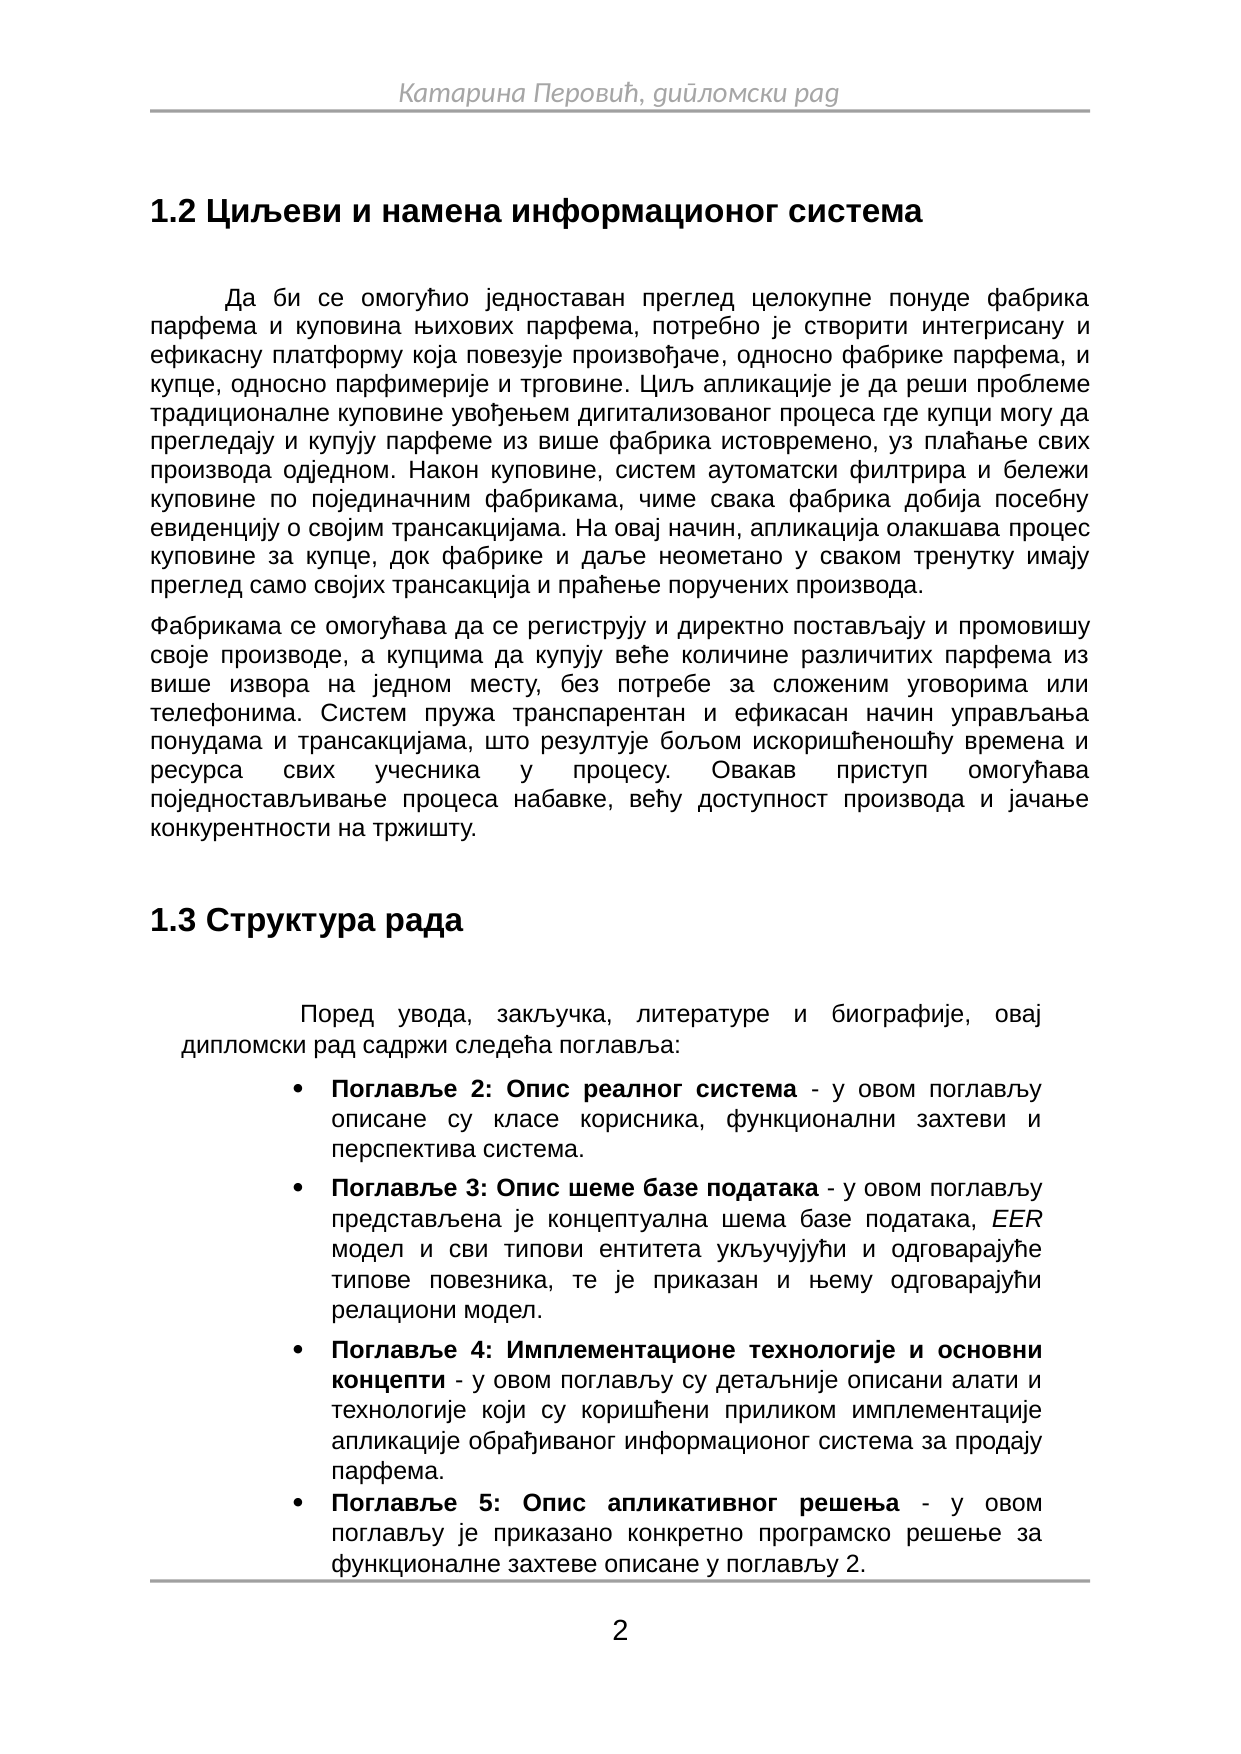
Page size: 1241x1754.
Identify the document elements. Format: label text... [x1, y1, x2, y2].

text Поред увода, закључка, литературе и биографије, овај дипломски рад садржи следећа поглавља: [181, 999, 1042, 1059]
list Поглавље 5: Опис апликативног решења - у овом поглављу је приказано конкретно програмско решење за функционалне захтеве описане у поглављу 2. [294, 1488, 1043, 1577]
list Поглавље 4: Имплементационе технологије и основни концепти - у овом поглављу су детаљније описани алати и технологије који су коришћени приликом имплементације апликације обрађиваног информационог система за продају парфема. [294, 1334, 1043, 1485]
subtitle 1.2 Циљеви и намена информационог система [150, 191, 1090, 230]
text Фабрикама се омогућава да се региструју и директно постављају и промовишу своје производе, а купцима да купују веће количине различитих парфема из више извора на једном месту, без потребе за сложеним уговорима или телефонима. Систем пружа транспарентан и ефикасан начин управљања понудама и трансакцијама, што резултује бољом искоришћеношћу времена и ресурса свих учесника у процесу. Овакав приступ омогућава поједностављивање процеса набавке, већу доступност производа и јачање конкурентности на тржишту. [150, 611, 1090, 841]
list Поглавље 2: Опис реалног система - у овом поглављу описане су класе корисника, функционални захтеви и перспектива система. [294, 1074, 1042, 1163]
subtitle 1.3 Структура рада [150, 900, 1090, 938]
text Да би се омогућио једноставан преглед целокупне понуде фабрика парфема и куповина њихових парфема, потребно је створити интегрисану и ефикасну платформу која повезује произвођаче, односно фабрике парфема, и купце, односно парфимерије и трговине. Циљ апликације је да реши проблеме традиционалне куповине увођењем дигитализованог процеса где купци могу да прегледају и купују парфеме из више фабрика истовремено, уз плаћање свих производа одједном. Након куповине, систем аутоматски филтрира и бележи куповине по појединачним фабрикама, чиме свака фабрика добија посебну евиденцију о својим трансакцијама. На овај начин, апликација олакшава процес куповине за купце, док фабрике и даље неометано у сваком тренутку имају преглед само својих трансакција и праћење поручених производа. [150, 282, 1090, 599]
list Поглавље 3: Опис шеме базе података - у овом поглављу представљена је концептуална шема базе података, EER модел и сви типови ентитета укључујући и одговарајуће типове повезника, те је приказан и њему одговарајући релациони модел. [294, 1173, 1043, 1324]
